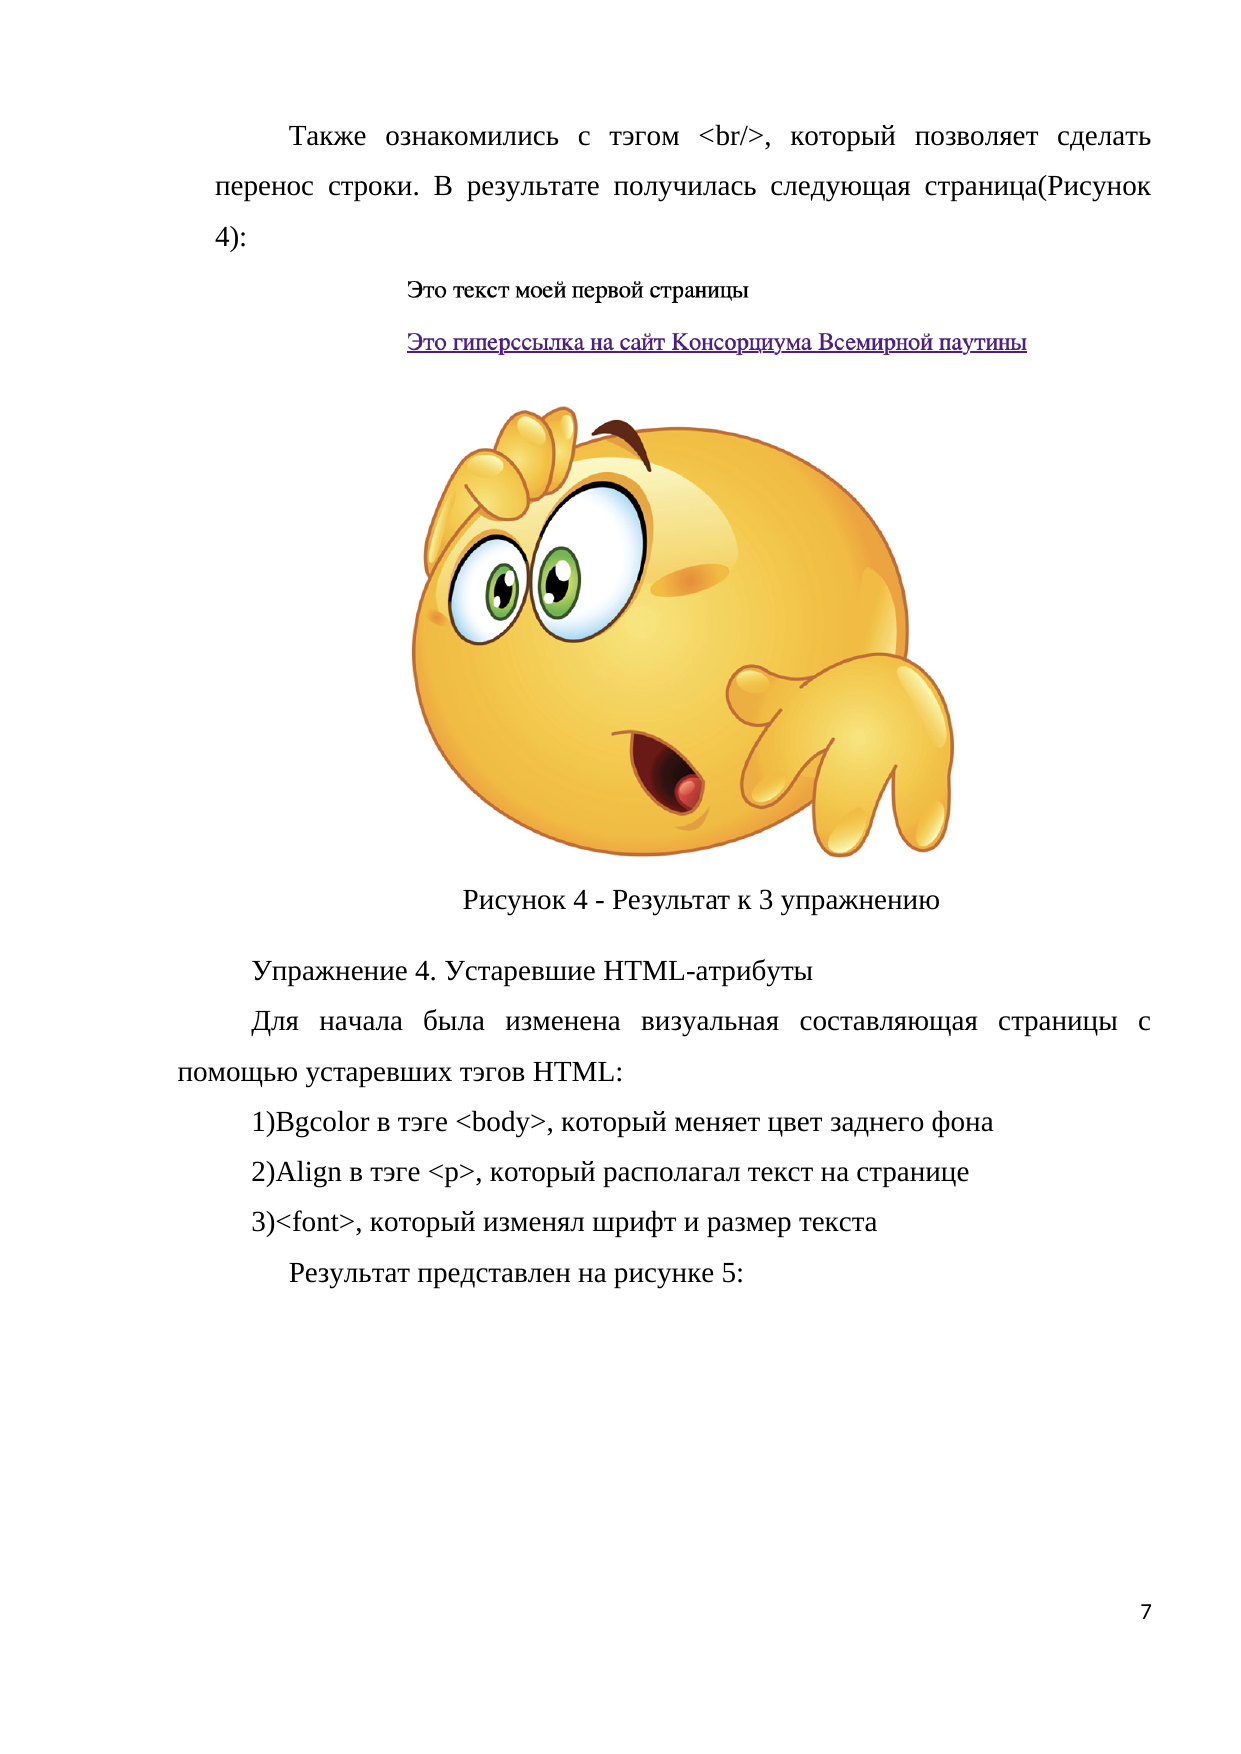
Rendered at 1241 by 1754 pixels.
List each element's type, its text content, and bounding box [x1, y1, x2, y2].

text 3)<font>, который изменял шрифт и размер текста [177, 1204, 1152, 1238]
text 1)Bgcolor в тэге <body>, который меняет цвет заднего фона [177, 1104, 1152, 1137]
subtitle Упражнение 4. Устаревшие HTML-атрибуты [177, 953, 1152, 987]
text Для начала была изменена визуальная составляющая страницы с помощью устаревших тэгов HTML: [177, 1003, 1152, 1087]
picture [402, 269, 1038, 866]
text 2)Align в тэге <p>, который располагал текст на странице [177, 1154, 1152, 1188]
text Рисунок 4 - Результат к 3 упражнению [177, 882, 1152, 915]
text Результат представлен на рисунке 5: [215, 1255, 1152, 1288]
text Также ознакомились с тэгом <br/>, который позволяет сделать перенос строки. В результате получилась следующая страница(Рисунок 4): [215, 118, 1152, 252]
